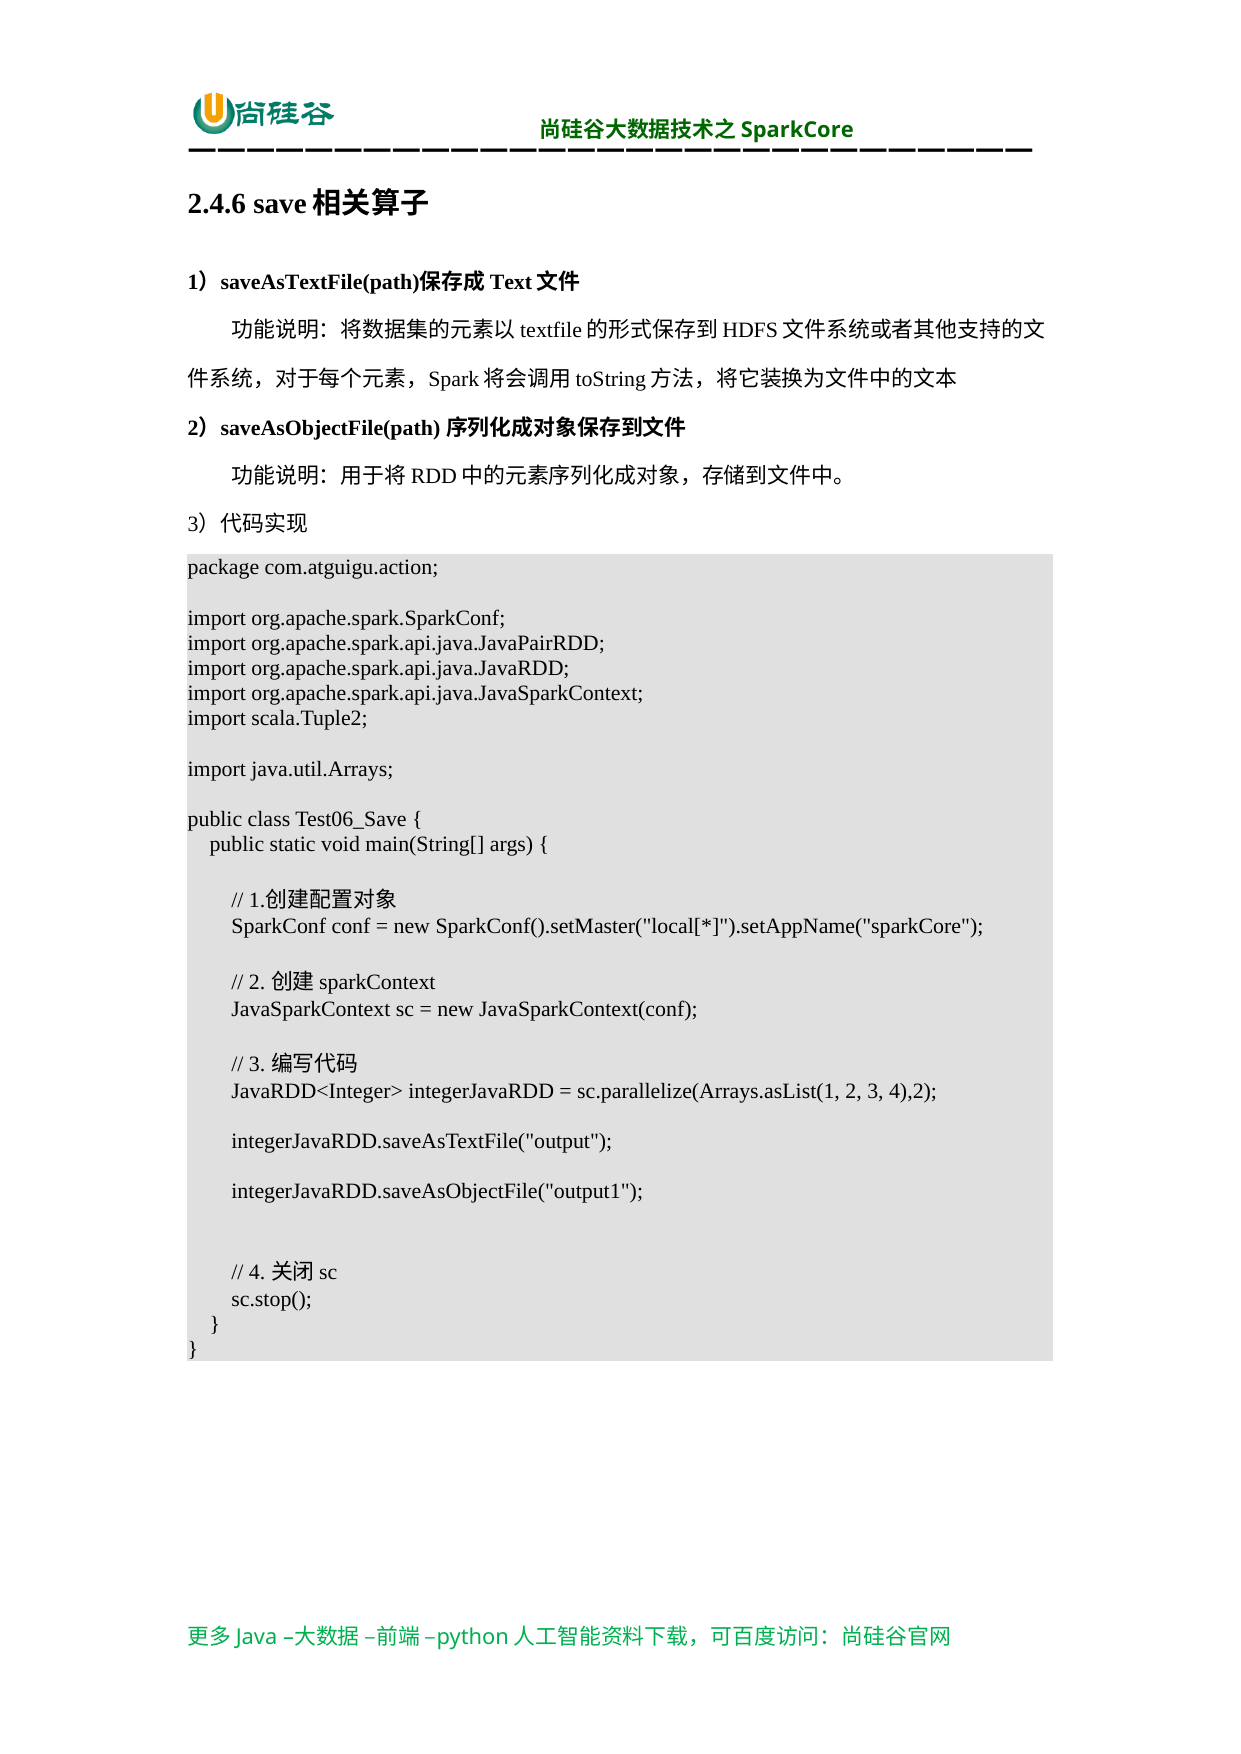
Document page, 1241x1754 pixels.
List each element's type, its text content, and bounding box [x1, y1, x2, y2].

text // 4. 关闭sc [187, 1254, 1053, 1286]
text public static void main(String[] args) { [187, 831, 1053, 857]
text SparkConf conf = new SparkConf().setMaster("local[*]").setAppName("sparkCore"); [187, 913, 1053, 939]
text JavaRDD<Integer> integerJavaRDD = sc.parallelize(Arrays.asList(1, 2, 3, 4),2); [187, 1078, 1053, 1103]
text // 1.创建配置对象 [187, 882, 1053, 913]
text sc.stop(); [187, 1286, 1053, 1311]
text integerJavaRDD.saveAsTextFile("output"); [187, 1128, 1053, 1153]
text import org.apache.spark.SparkConf; [187, 604, 1053, 630]
text 3）代码实现 [187, 506, 1053, 538]
text 功能说明：用于将RDD中的元素序列化成对象，存储到文件中。 [187, 457, 1053, 490]
text import java.util.Arrays; [187, 756, 1053, 781]
text package com.atguigu.action; [187, 554, 1053, 579]
text import org.apache.spark.api.java.JavaPairRDD; [187, 630, 1053, 655]
text // 3. 编写代码 [187, 1046, 1053, 1078]
text 功能说明：将数据集的元素以textfile的形式保存到HDFS文件系统或者其他支持的文件系统，对于每个元素，Spark将会调用toString方法，将它装换为文件中的文本 [187, 312, 1053, 393]
subtitle 2.4.6 save相关算子 [187, 168, 1053, 233]
text } [187, 1336, 1053, 1361]
text import org.apache.spark.api.java.JavaRDD; [187, 655, 1053, 680]
text import scala.Tuple2; [187, 705, 1053, 731]
text import org.apache.spark.api.java.JavaSparkContext; [187, 680, 1053, 705]
text // 2. 创建sparkContext [187, 964, 1053, 996]
text public class Test06_Save { [187, 806, 1053, 831]
text integerJavaRDD.saveAsObjectFile("output1"); [187, 1178, 1053, 1204]
text 1）saveAsTextFile(path)保存成Text文件 [187, 264, 1053, 296]
text 2）saveAsObjectFile(path) 序列化成对象保存到文件 [187, 409, 1053, 442]
text } [187, 1311, 1053, 1336]
picture [187, 88, 338, 138]
text JavaSparkContext sc = new JavaSparkContext(conf); [187, 996, 1053, 1021]
